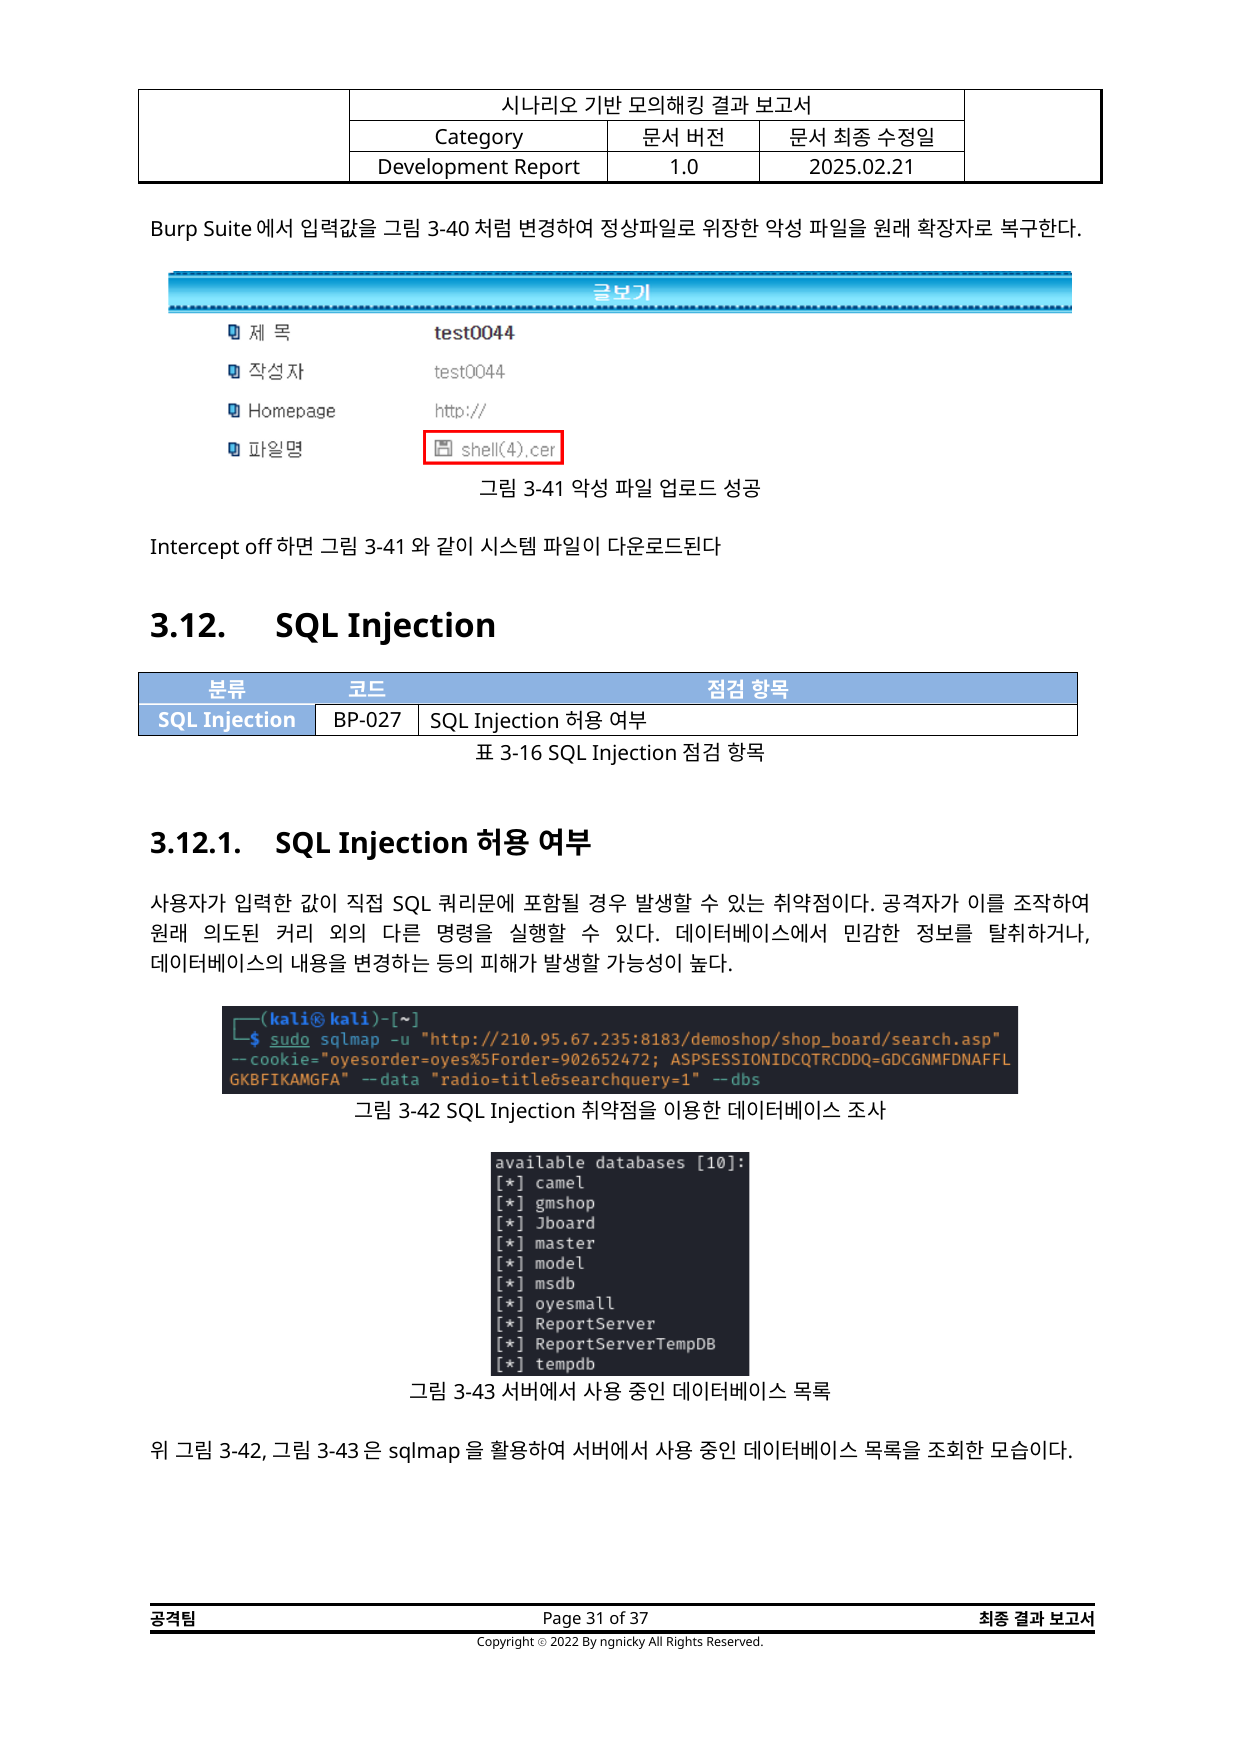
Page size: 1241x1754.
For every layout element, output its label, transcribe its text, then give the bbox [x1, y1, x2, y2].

subtitle SQL Injection [150, 602, 1090, 647]
picture [490, 1152, 750, 1376]
picture [168, 311, 1072, 472]
picture [168, 271, 1072, 277]
text 사용자가 입력한 값이 직접 SQL 쿼리문에 포함될 경우 발생할 수 있는 취약점이다. 공격자가 이를 조작하여 원래 의도된 커리 외의 다른 명령을 실행할 수 있다. 데이터베이스에서 민감한 정보를 탈취하거나, 데이터베이스의 내용을 변경하는 등의 피해가 발생할 가능성이 높다. [150, 887, 1090, 978]
picture [168, 283, 1072, 308]
table_cell BP-027 [316, 705, 418, 735]
table_header 점검 항목 [419, 673, 1077, 703]
picture [222, 1006, 1019, 1094]
table_header 분류 [139, 673, 315, 703]
table_cell SQL Injection [139, 705, 315, 735]
table_header 코드 [315, 673, 419, 703]
subtitle SQL Injection 허용 여부 [150, 820, 1090, 862]
table_cell SQL Injection 허용 여부 [419, 705, 1077, 735]
